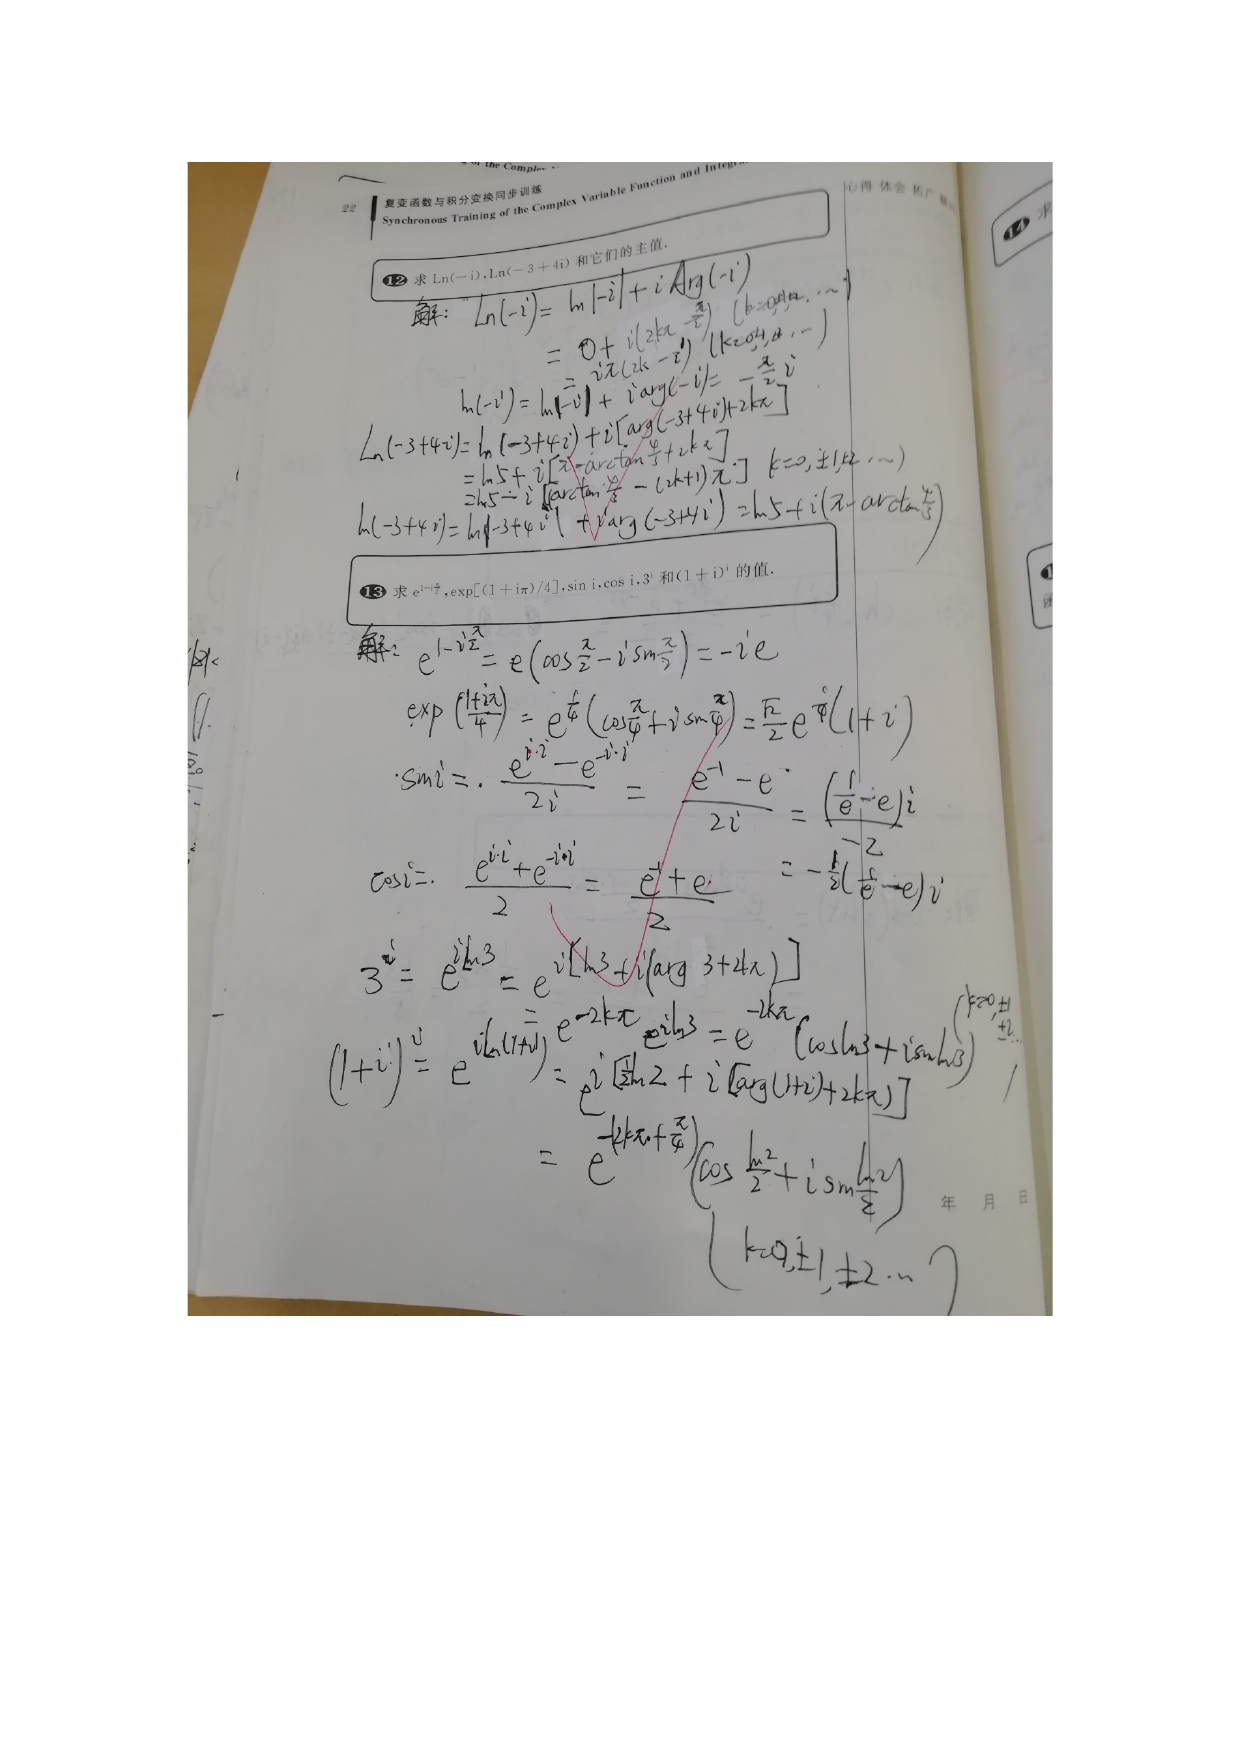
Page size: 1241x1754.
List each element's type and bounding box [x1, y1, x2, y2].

picture [187, 162, 1053, 1316]
